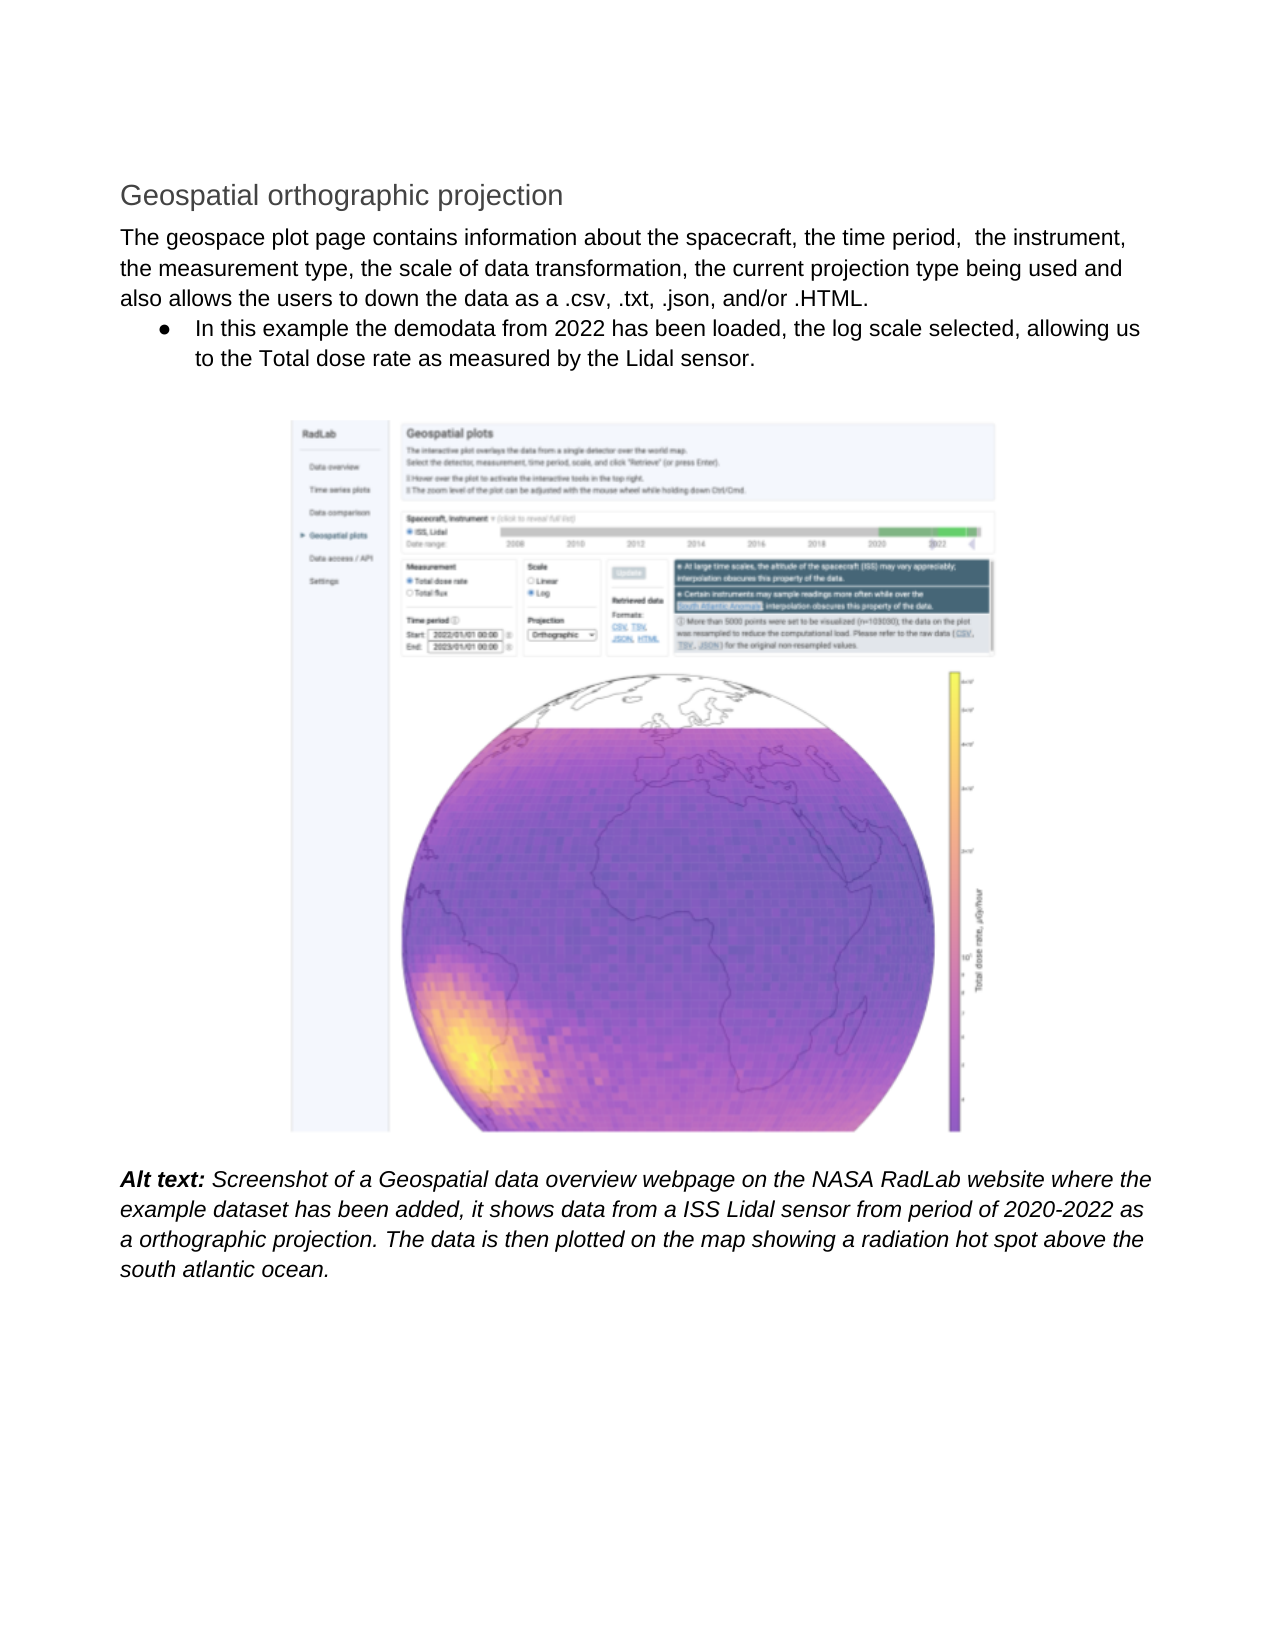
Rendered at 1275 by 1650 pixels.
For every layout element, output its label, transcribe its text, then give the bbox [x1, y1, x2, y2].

subtitle Geospatial orthographic projection [120, 177, 1155, 211]
text Alt text: Screenshot of a Geospatial data overview webpage on the NASA RadLab website where the example dataset has been added, it shows data from a ISS Lidal sensor from period of 2020-2022 as a orthographic projection. The data is then plotted on the map showing a radiation hot spot above the south atlantic ocean. [120, 1166, 1155, 1283]
list In this example the demodata from 2022 has been loaded, the log scale selected, allowing us to the Total dose rate as measured by the Lidal sensor. [157, 315, 1155, 372]
picture [267, 405, 1008, 1162]
text The geospace plot page contains information about the spacecraft, the time period, the instrument, the measurement type, the scale of data transformation, the current projection type being used and also allows the users to down the data as a .csv, .txt, .json, and/or .HTML. [120, 224, 1155, 311]
